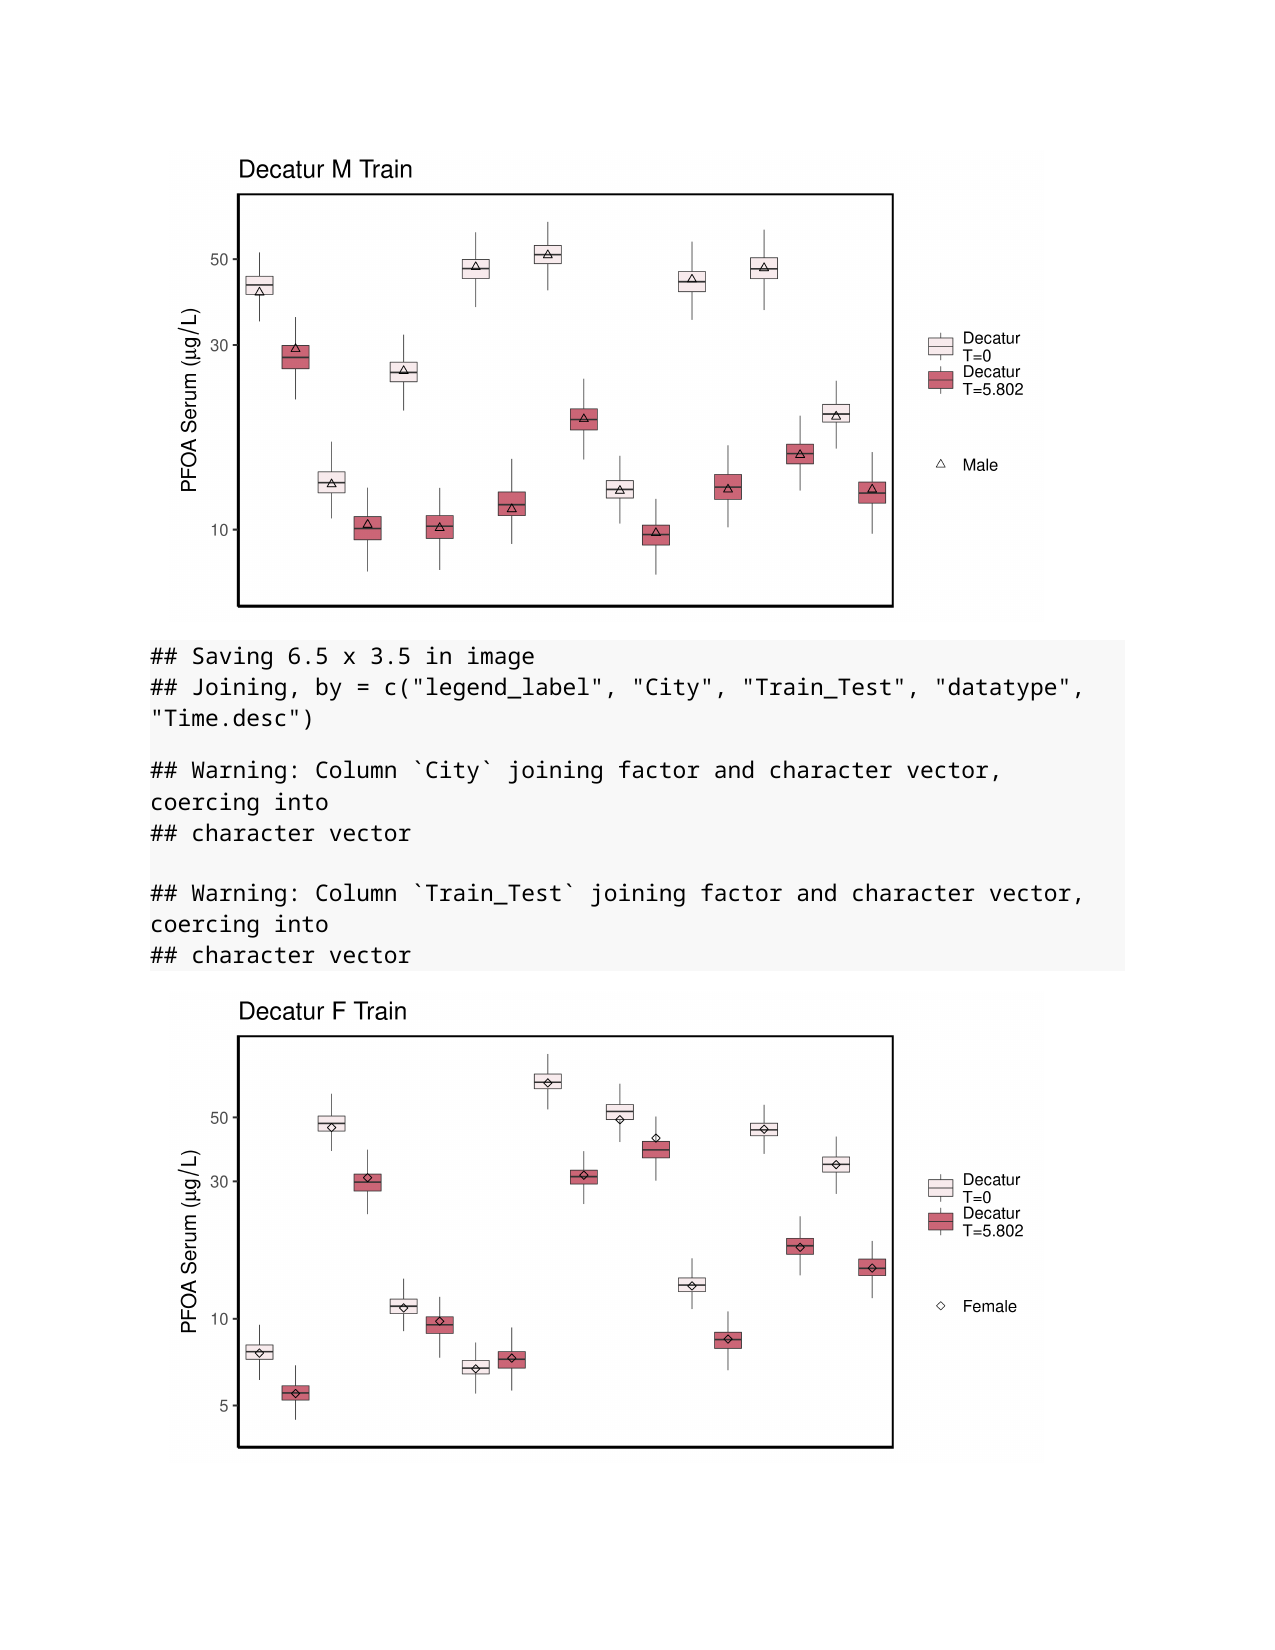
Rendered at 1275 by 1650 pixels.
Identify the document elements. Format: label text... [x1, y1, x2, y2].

picture [168, 991, 1044, 1463]
picture [168, 150, 1044, 622]
text ## Saving 6.5 x 3.5 in image ## Joining, by = c("legend_label", "City", "Train_Test", "datatype", "Time.desc") [150, 640, 1125, 734]
text ## Warning: Column `City` joining factor and character vector, coercing into ## character vector ## Warning: Column `Train_Test` joining factor and character vector, coercing into ## character vector [150, 754, 1125, 971]
